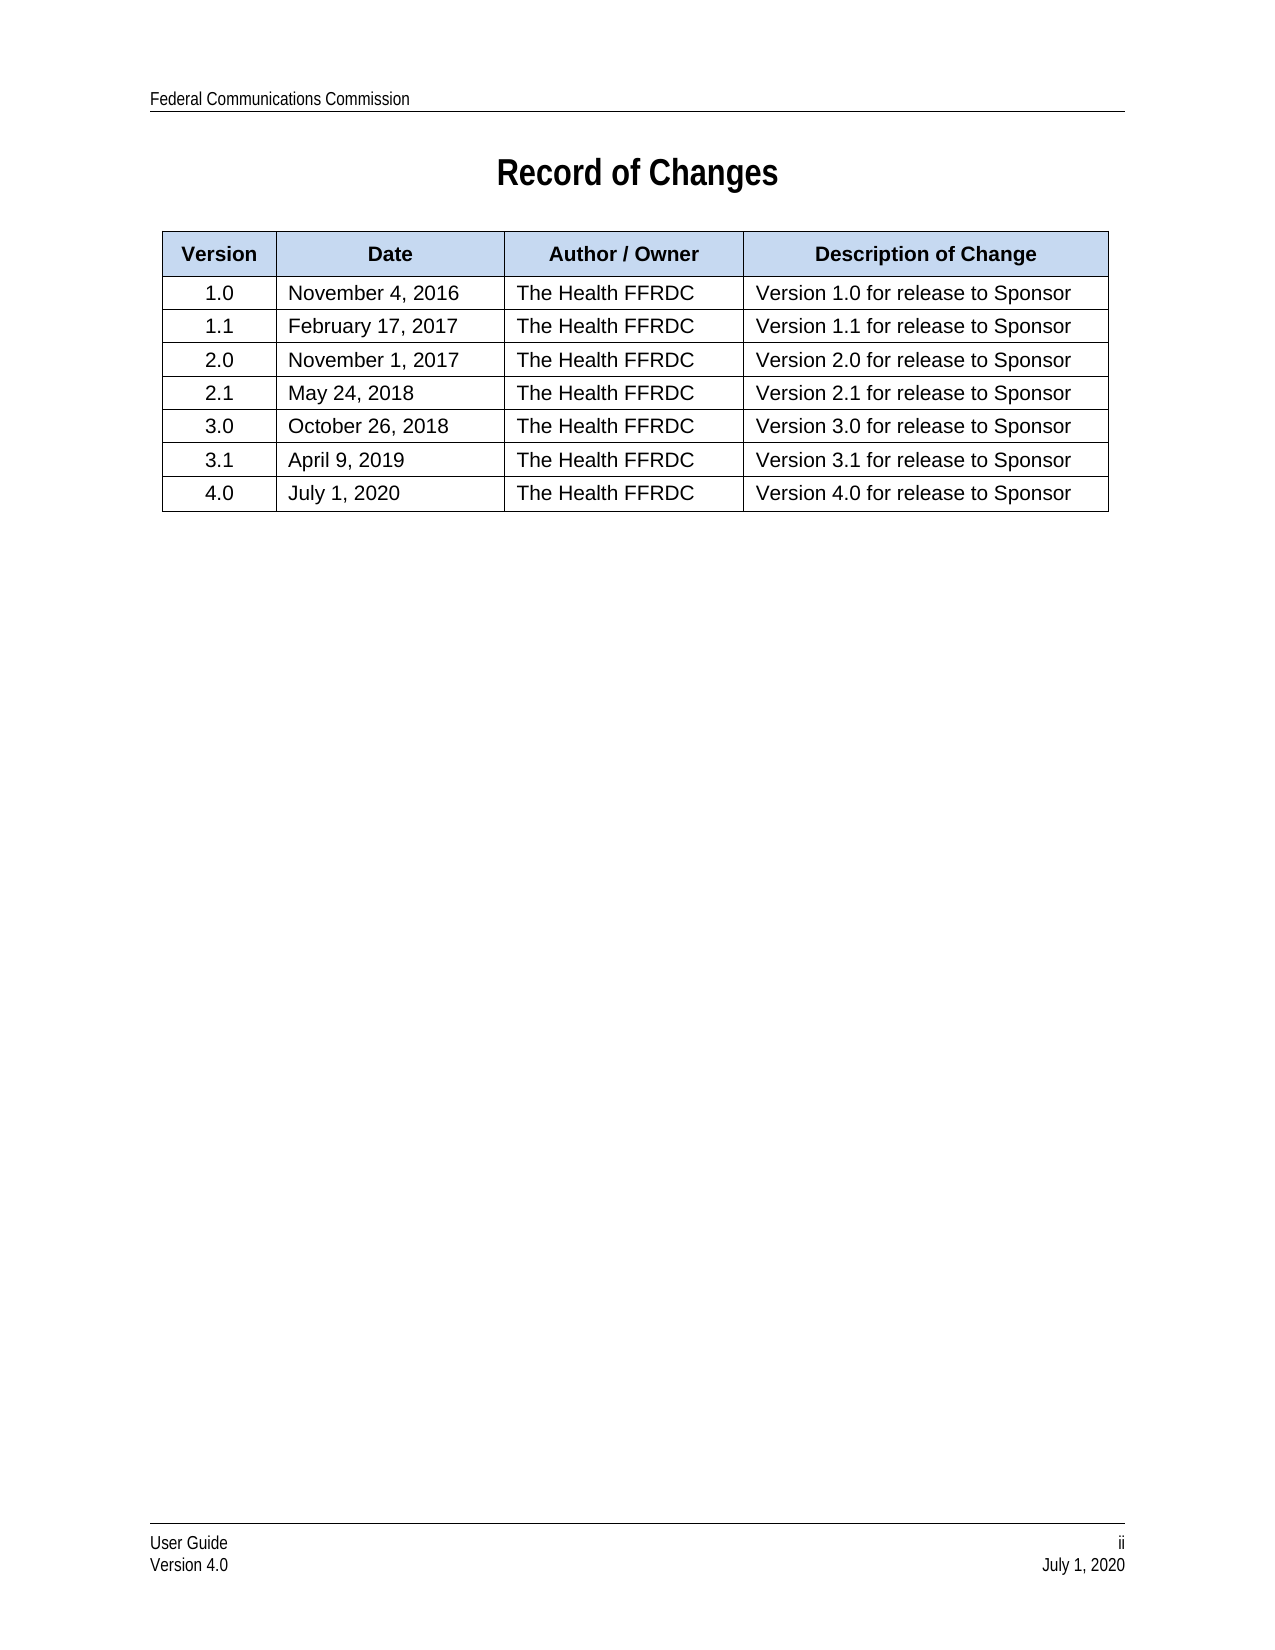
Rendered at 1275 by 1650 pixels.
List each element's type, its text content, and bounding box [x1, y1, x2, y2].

table_cell The Health FFRDC [505, 343, 743, 376]
table_cell Version 4.0 for release to Sponsor [744, 477, 1108, 511]
table_cell 2.1 [163, 377, 276, 409]
table_cell 3.1 [163, 443, 276, 476]
table_cell The Health FFRDC [505, 277, 743, 309]
table_cell 4.0 [163, 477, 276, 511]
table_cell Version 3.0 for release to Sponsor [744, 410, 1108, 442]
table_header Author / Owner [505, 232, 743, 276]
table_cell November 1, 2017 [277, 343, 504, 376]
table_header Version [163, 232, 276, 276]
table_cell Version 3.1 for release to Sponsor [744, 443, 1108, 476]
table_cell The Health FFRDC [505, 477, 743, 511]
table_cell 2.0 [163, 343, 276, 376]
table_cell The Health FFRDC [505, 310, 743, 342]
table_cell April 9, 2019 [277, 443, 504, 476]
table_cell February 17, 2017 [277, 310, 504, 342]
table_cell Version 1.1 for release to Sponsor [744, 310, 1108, 342]
text Record of Changes [150, 150, 1125, 193]
table_cell July 1, 2020 [277, 477, 504, 511]
table_cell 1.1 [163, 310, 276, 342]
table_cell The Health FFRDC [505, 377, 743, 409]
table_cell Version 1.0 for release to Sponsor [744, 277, 1108, 309]
table_cell October 26, 2018 [277, 410, 504, 442]
table_cell Version 2.1 for release to Sponsor [744, 377, 1108, 409]
table_cell The Health FFRDC [505, 410, 743, 442]
table_cell Version 2.0 for release to Sponsor [744, 343, 1108, 376]
table_cell November 4, 2016 [277, 277, 504, 309]
table_cell 1.0 [163, 277, 276, 309]
table_cell The Health FFRDC [505, 443, 743, 476]
table_header Date [277, 232, 504, 276]
table_header Description of Change [744, 232, 1108, 276]
table_cell 3.0 [163, 410, 276, 442]
table_cell May 24, 2018 [277, 377, 504, 409]
